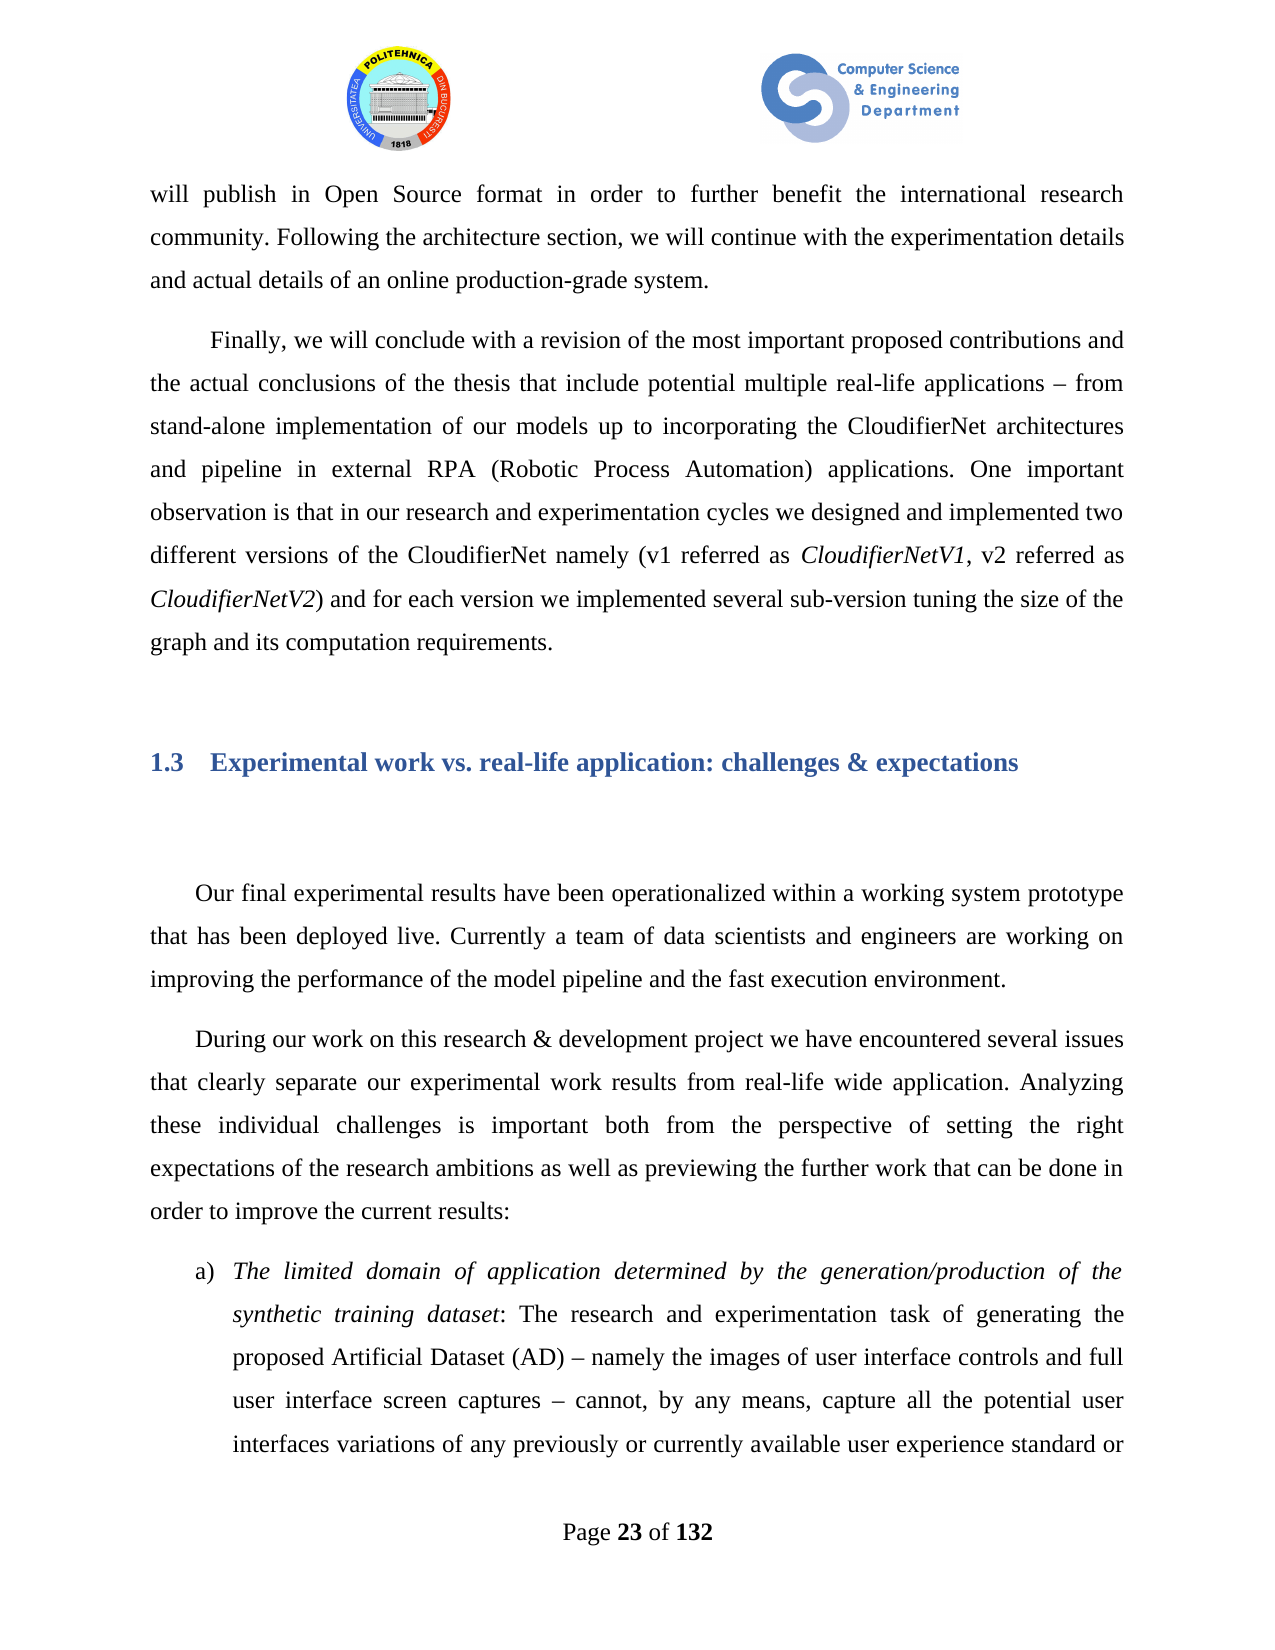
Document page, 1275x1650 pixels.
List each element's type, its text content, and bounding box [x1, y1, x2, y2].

text Finally, we will conclude with a revision of the most important proposed contributions and the actual conclusions of the thesis that include potential multiple real-life applications – from stand-alone implementation of our models up to incorporating the CloudifierNet architectures and pipeline in external RPA (Robotic Process Automation) applications. One important observation is that in our research and experimentation cycles we designed and implemented two different versions of the CloudifierNet namely (v1 referred as CloudifierNetV1, v2 referred as CloudifierNetV2) and for each version we implemented several sub-version tuning the size of the graph and its computation requirements. [150, 325, 1125, 656]
text Our final experimental results have been operationalized within a working system prototype that has been deployed live. Currently a team of data scientists and engineers are working on improving the performance of the model pipeline and the fast execution environment. [150, 878, 1125, 993]
picture [760, 53, 963, 144]
text During our work on this research & development project we have encountered several issues that clearly separate our experimental work results from real-life wide application. Analyzing these individual challenges is important both from the perspective of setting the right expectations of the research ambitions as well as previewing the further work that can be done in order to improve the current results: [150, 1024, 1125, 1225]
picture [346, 46, 451, 151]
subtitle Experimental work vs. real-life application: challenges & expectations [150, 746, 1125, 778]
